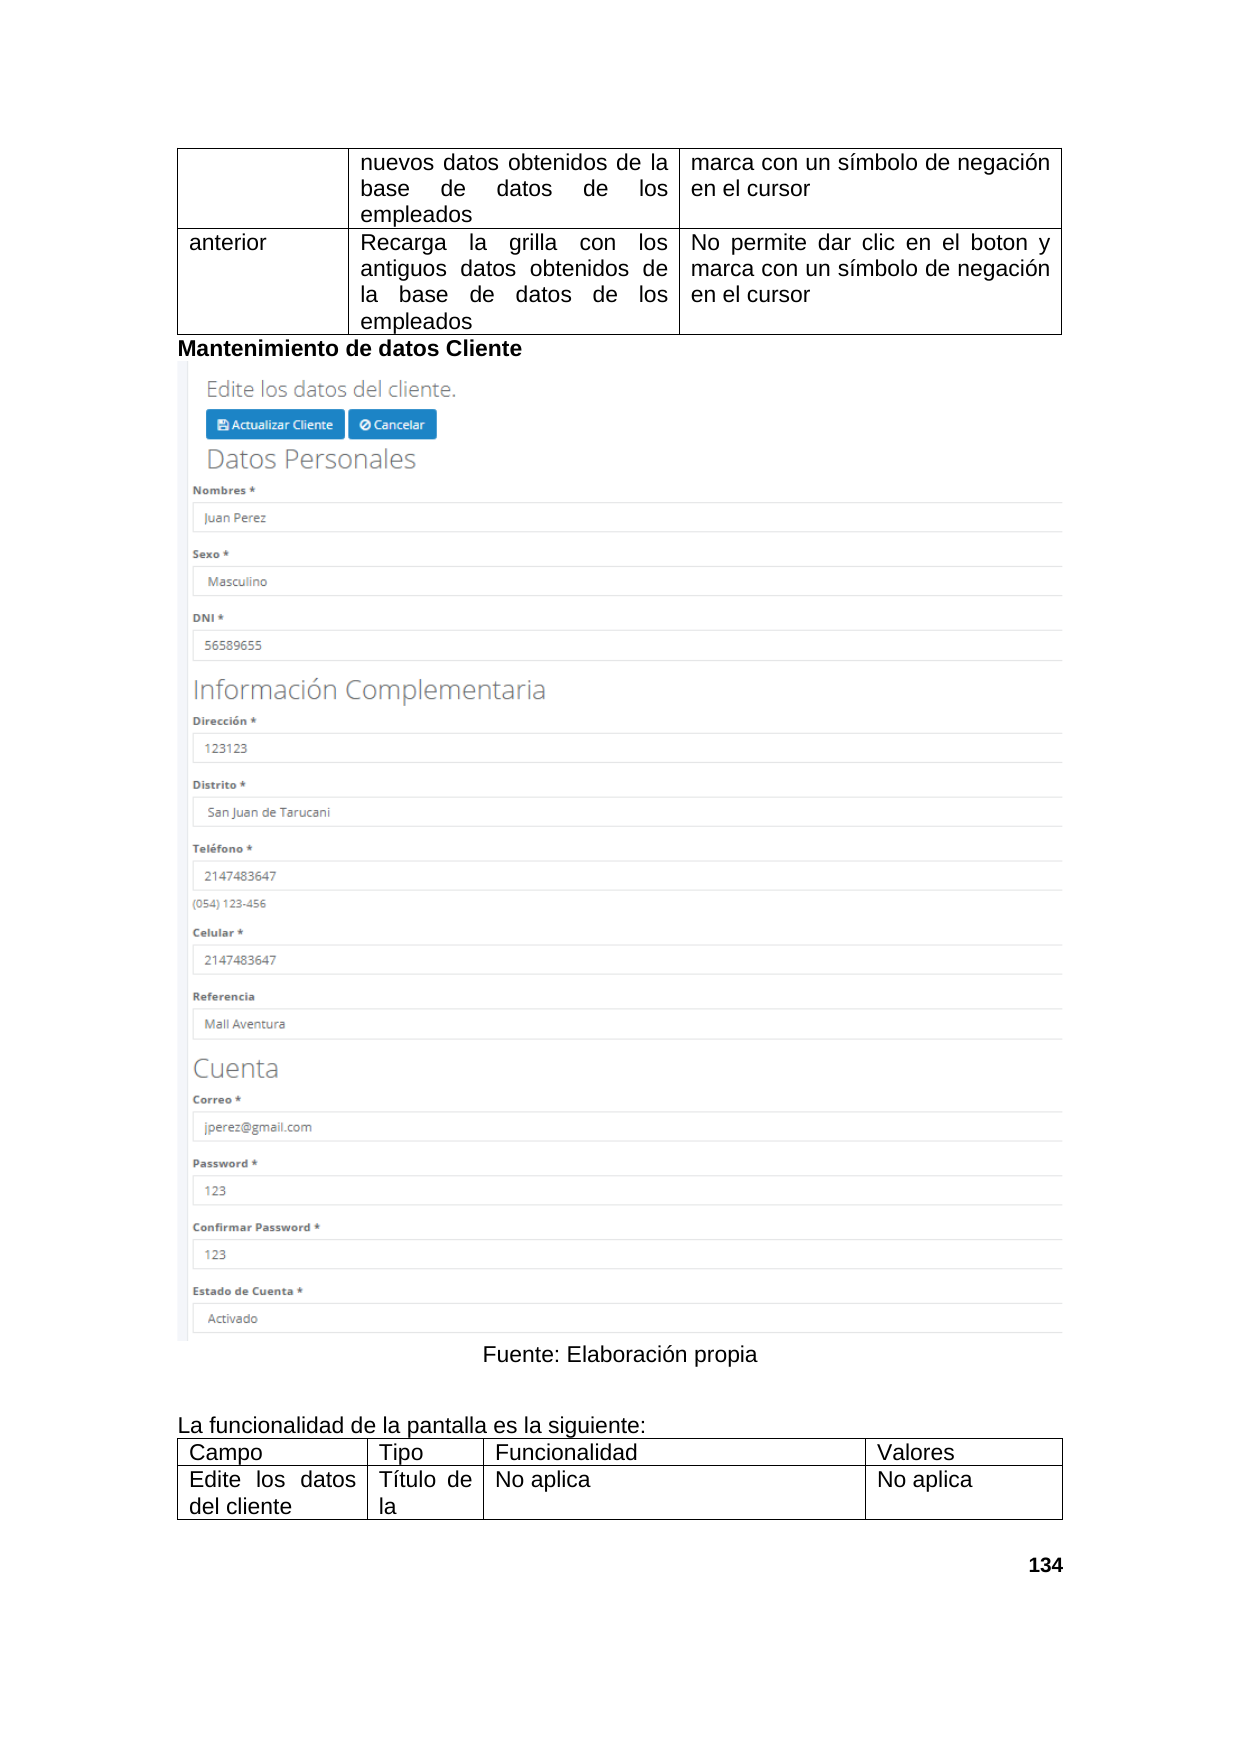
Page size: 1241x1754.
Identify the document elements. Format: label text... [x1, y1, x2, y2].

text Mantenimiento de datos Cliente [177, 335, 1063, 361]
text Fuente: Elaboración propia [177, 1341, 1063, 1367]
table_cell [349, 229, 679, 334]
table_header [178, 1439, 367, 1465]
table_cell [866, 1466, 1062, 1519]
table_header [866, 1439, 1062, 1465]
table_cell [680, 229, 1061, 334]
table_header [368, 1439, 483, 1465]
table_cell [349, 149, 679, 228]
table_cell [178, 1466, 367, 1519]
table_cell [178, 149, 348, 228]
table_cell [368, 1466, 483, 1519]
picture [177, 361, 1063, 1341]
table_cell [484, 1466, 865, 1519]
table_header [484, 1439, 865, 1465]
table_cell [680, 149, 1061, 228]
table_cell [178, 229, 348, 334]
text La funcionalidad de la pantalla es la siguiente: [177, 1412, 1063, 1438]
